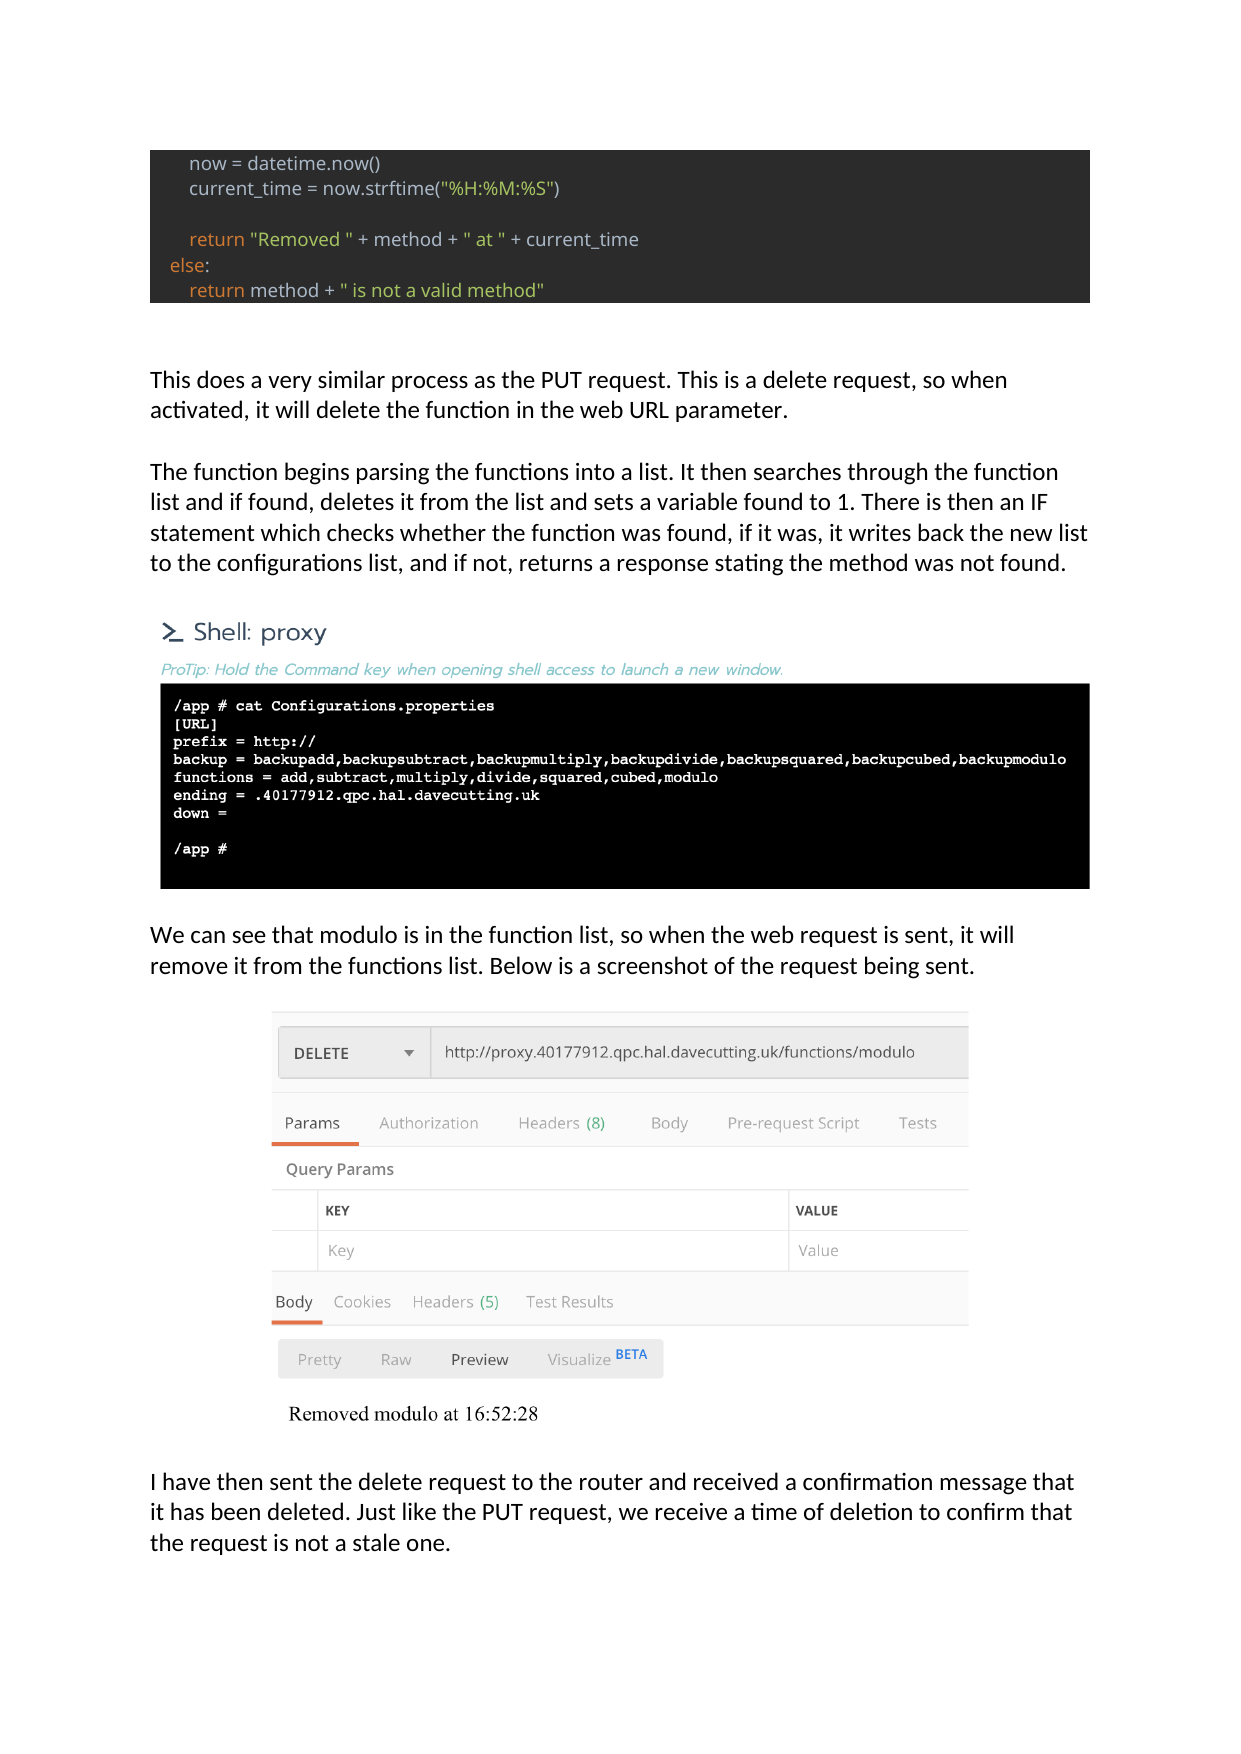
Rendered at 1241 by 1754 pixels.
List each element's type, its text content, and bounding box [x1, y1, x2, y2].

text The function begins parsing the functions into a list. It then searches through the function list and if found, deletes it from the list and sets a variable found to 1. There is then an IF statement which checks whether the function was found, if it was, it writes back the new list to the configurations list, and if not, returns a response stating the method was not found. [150, 456, 1090, 578]
picture [271, 1011, 969, 1436]
picture [150, 608, 1090, 889]
text We can see that modulo is in the function list, so when the web request is sent, it will remove it from the functions list. Below is a screenshot of the request being sent. [150, 919, 1090, 980]
text This does a very similar process as the PUT request. This is a delete request, so when activated, it will delete the function in the web URL parameter. [150, 364, 1090, 425]
text I have then sent the delete request to the router and received a confirmation message that it has been deleted. Just like the PUT request, we receive a time of deletion to confirm that the request is not a stale one. [150, 1466, 1090, 1557]
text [150, 150, 1090, 303]
